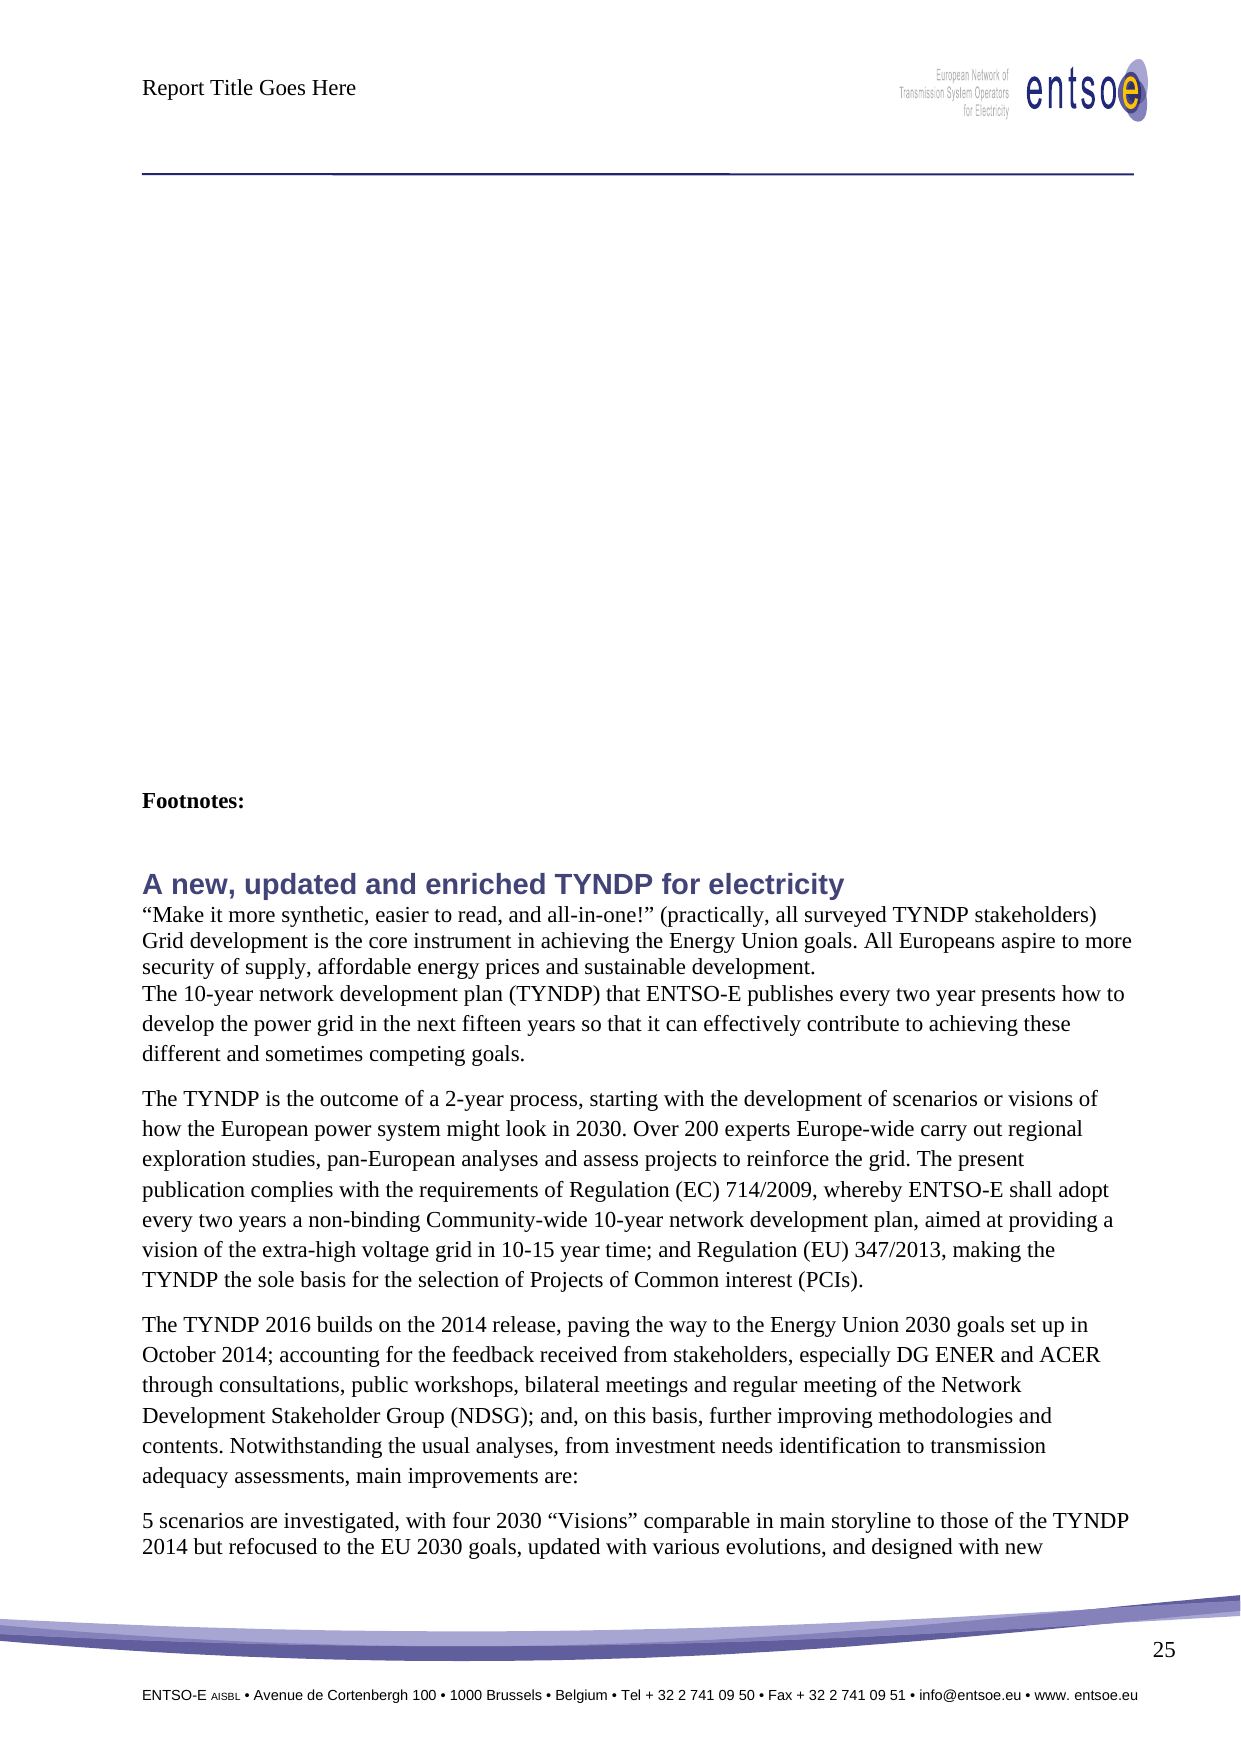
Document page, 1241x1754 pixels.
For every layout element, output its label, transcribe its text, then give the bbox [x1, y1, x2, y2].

text The TYNDP is the outcome of a 2-year process, starting with the development of scenarios or visions of how the European power system might look in 2030. Over 200 experts Europe-wide carry out regional exploration studies, pan-European analyses and assess projects to reinforce the grid. The present publication complies with the requirements of Regulation (EC) 714/2009, whereby ENTSO-E shall adopt every two years a non-binding Community-wide 10-year network development plan, aimed at providing a vision of the extra-high voltage grid in 10-15 year time; and Regulation (EU) 347/2013, making the TYNDP the sole basis for the selection of Projects of Common interest (PCIs). [142, 1085, 1134, 1293]
subtitle A new, updated and enriched TYNDP for electricity [142, 867, 1134, 901]
text The TYNDP 2016 builds on the 2014 release, paving the way to the Energy Union 2030 goals set up in October 2014; accounting for the feedback received from stakeholders, especially DG ENER and ACER through consultations, public workshops, bilateral meetings and regular meeting of the Network Development Stakeholder Group (NDSG); and, on this basis, further improving methodologies and contents. Notwithstanding the usual analyses, from investment needs identification to transmission adequacy assessments, main improvements are: [142, 1311, 1134, 1488]
text Footnotes: [142, 787, 1134, 813]
text The 10-year network development plan (TYNDP) that ENTSO-E publishes every two year presents how to develop the power grid in the next fifteen years so that it can effectively contribute to achieving these different and sometimes competing goals. [142, 980, 1134, 1067]
